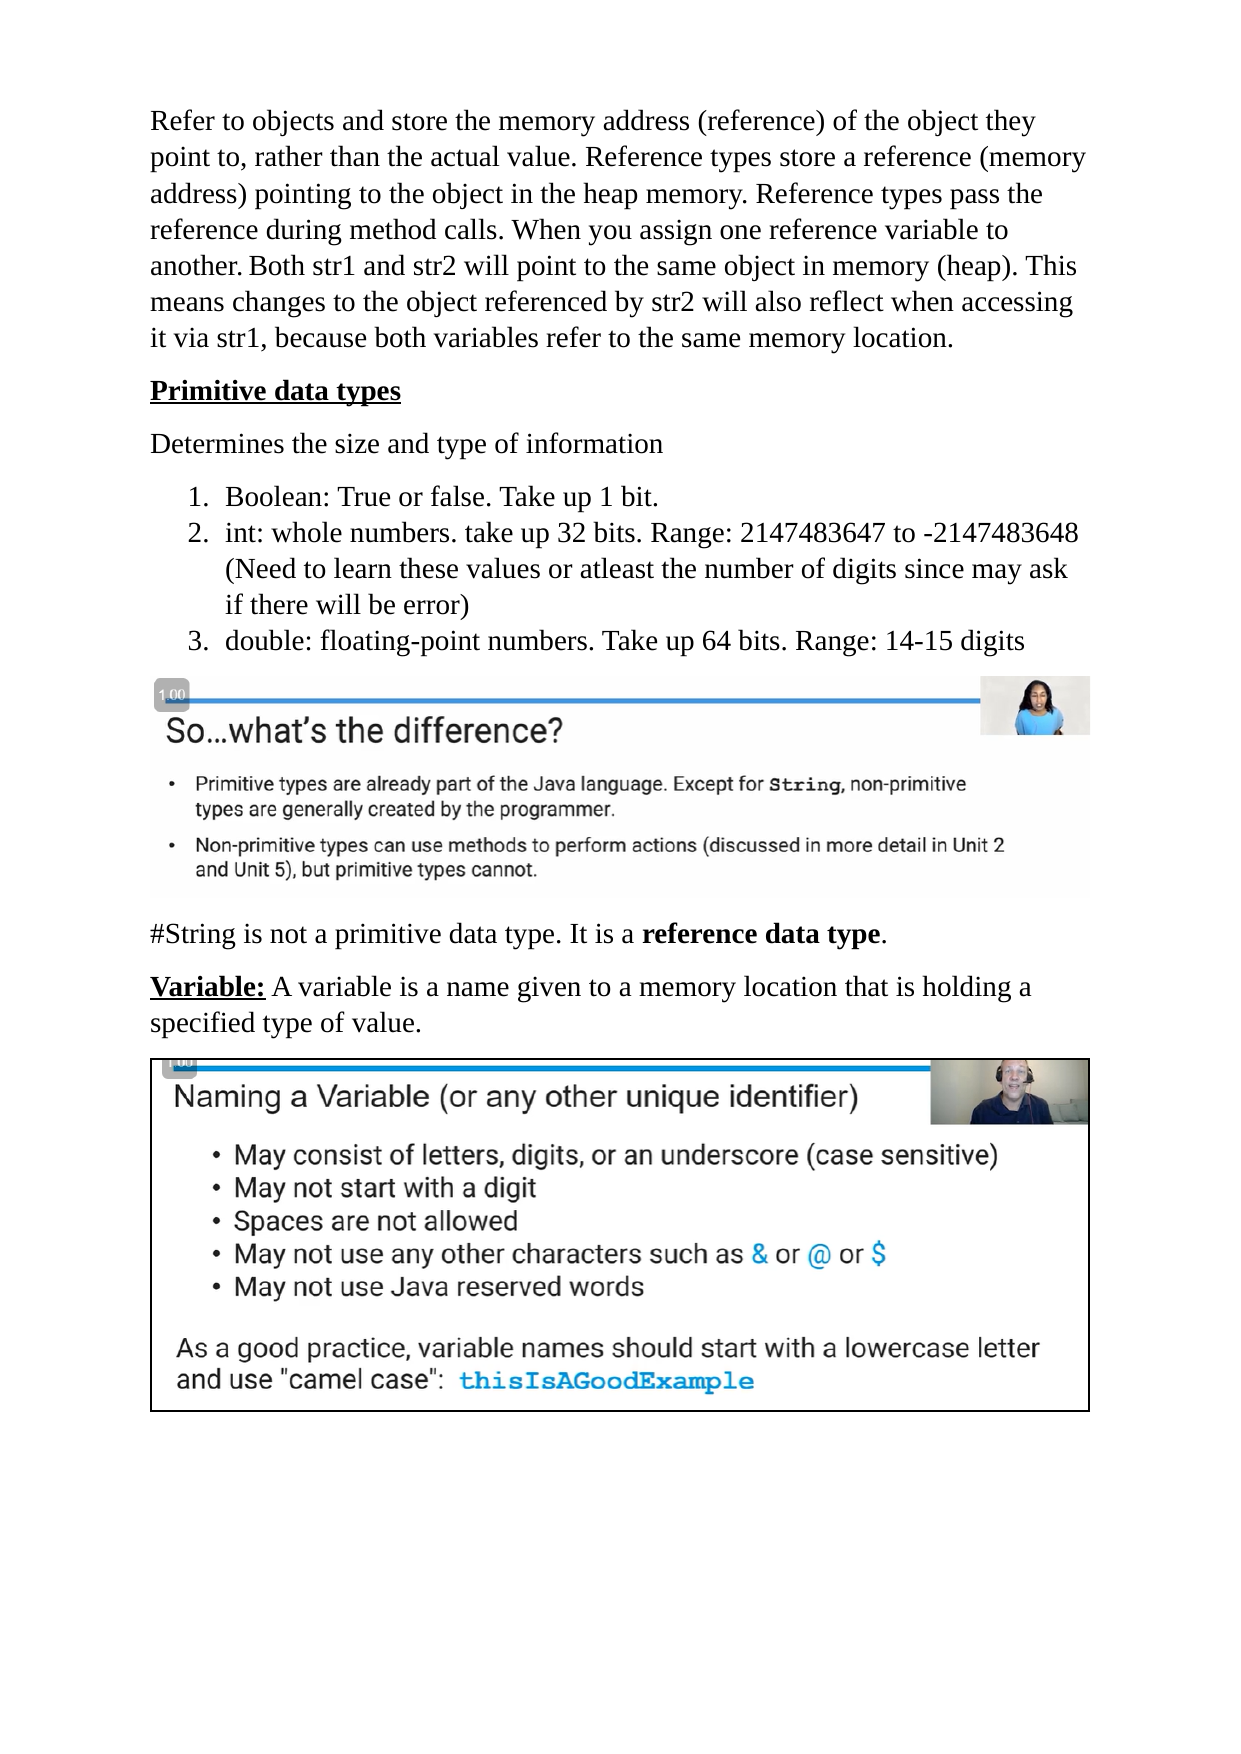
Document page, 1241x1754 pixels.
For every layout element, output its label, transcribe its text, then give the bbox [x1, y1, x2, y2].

list int: whole numbers. take up 32 bits. Range: 2147483647 to -2147483648 (Need to learn these values or atleast the number of digits since may ask if there will be error) [187, 515, 1090, 621]
text #String is not a primitive data type. It is a reference data type. [150, 916, 1090, 950]
text Determines the size and type of information [150, 426, 1090, 459]
text Primitive data types [150, 373, 1090, 407]
text Refer to objects and store the memory address (reference) of the object they point to, rather than the actual value. Reference types store a reference (memory address) pointing to the object in the heap memory. Reference types pass the reference during method calls. When you assign one reference variable to another. Both str1 and str2 will point to the same object in memory (heap). This means changes to the object referenced by str2 will also reflect when accessing it via str1, because both variables refer to the same memory location. [150, 103, 1090, 354]
picture [152, 1060, 1088, 1410]
list Boolean: True or false. Take up 1 bit. [187, 479, 1090, 512]
picture [150, 676, 1091, 898]
text Variable: A variable is a name given to a memory location that is holding a specified type of value. [150, 969, 1090, 1039]
list double: floating-point numbers. Take up 64 bits. Range: 14-15 digits [187, 623, 1090, 657]
